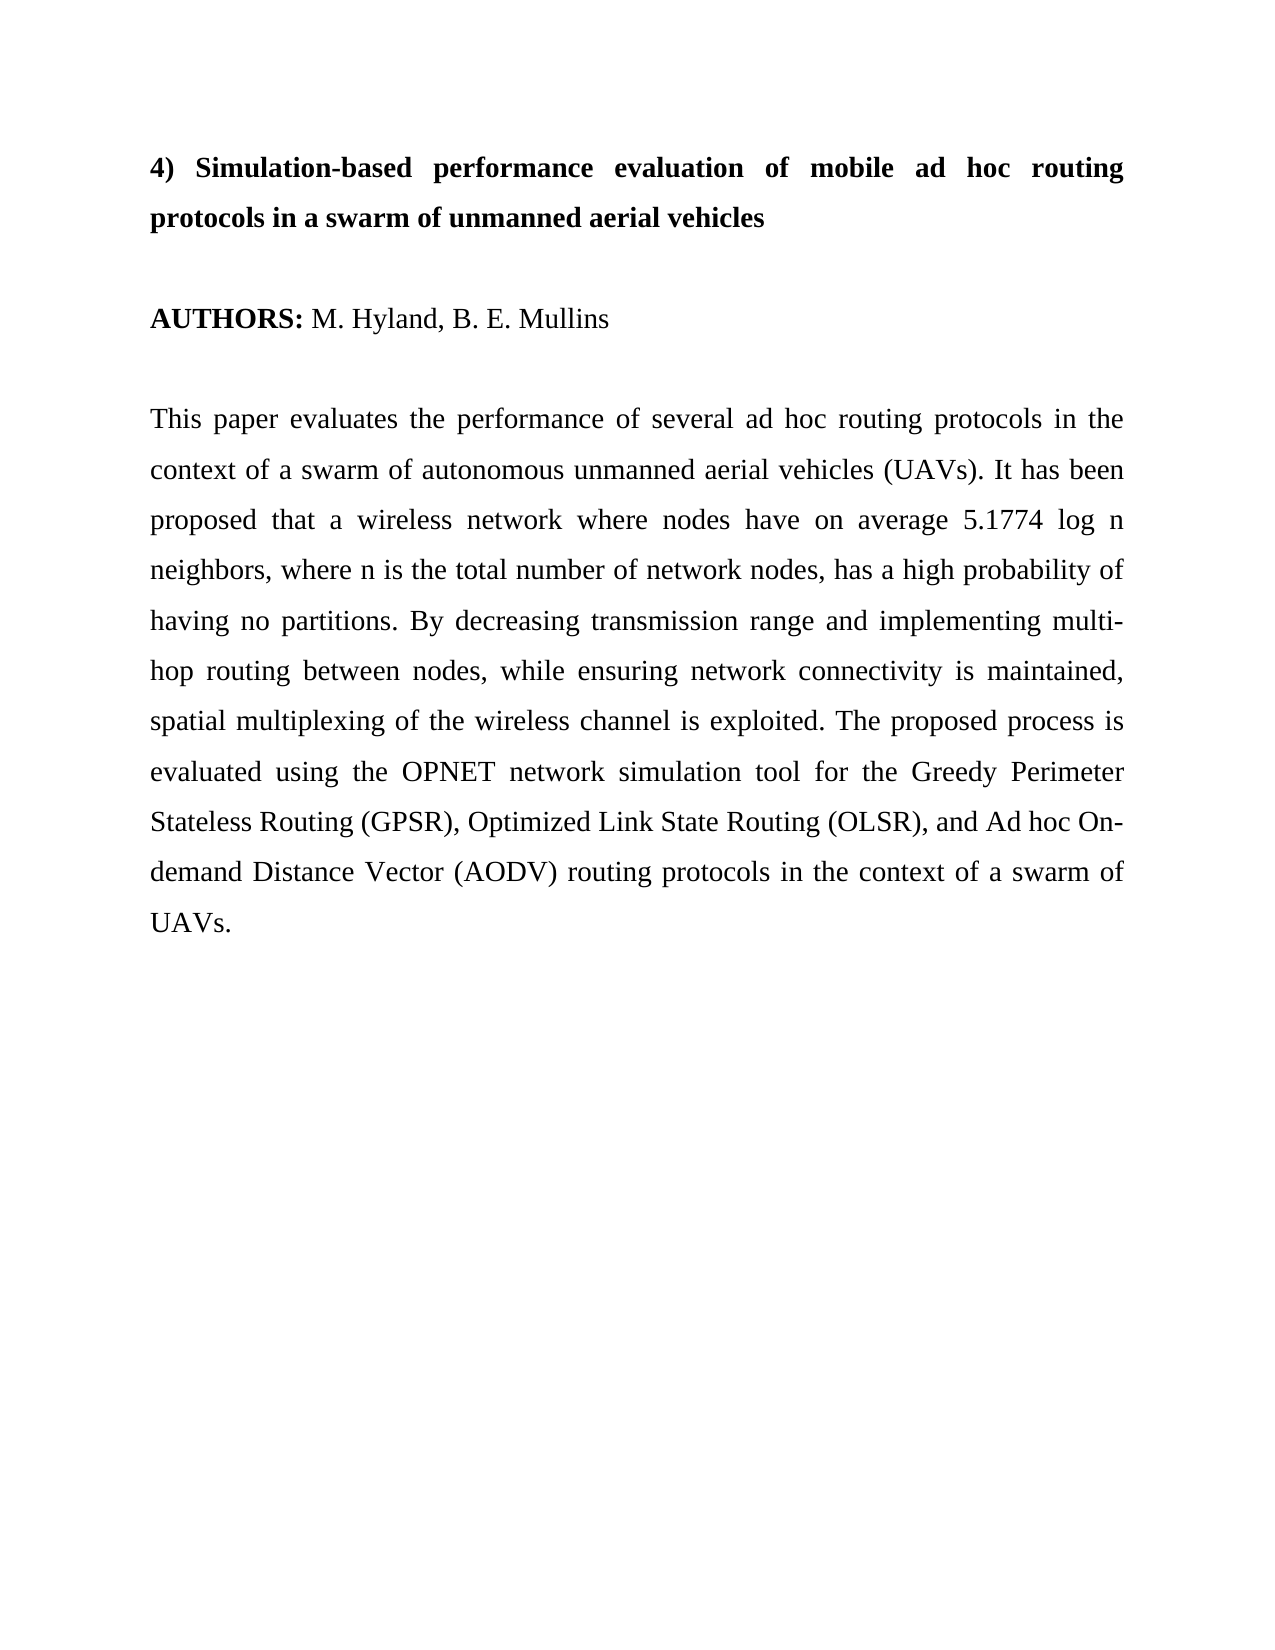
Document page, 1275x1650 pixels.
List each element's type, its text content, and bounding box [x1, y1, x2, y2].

text 4) Simulation-based performance evaluation of mobile ad hoc routing protocols in a swarm of unmanned aerial vehicles [150, 150, 1125, 234]
text AUTHORS: M. Hyland, B. E. Mullins [150, 301, 1125, 334]
text This paper evaluates the performance of several ad hoc routing protocols in the context of a swarm of autonomous unmanned aerial vehicles (UAVs). It has been proposed that a wireless network where nodes have on average 5.1774 log n neighbors, where n is the total number of network nodes, has a high probability of having no partitions. By decreasing transmission range and implementing multi-hop routing between nodes, while ensuring network connectivity is maintained, spatial multiplexing of the wireless channel is exploited. The proposed process is evaluated using the OPNET network simulation tool for the Greedy Perimeter Stateless Routing (GPSR), Optimized Link State Routing (OLSR), and Ad hoc On- demand Distance Vector (AODV) routing protocols in the context of a swarm of UAVs. [150, 402, 1125, 938]
